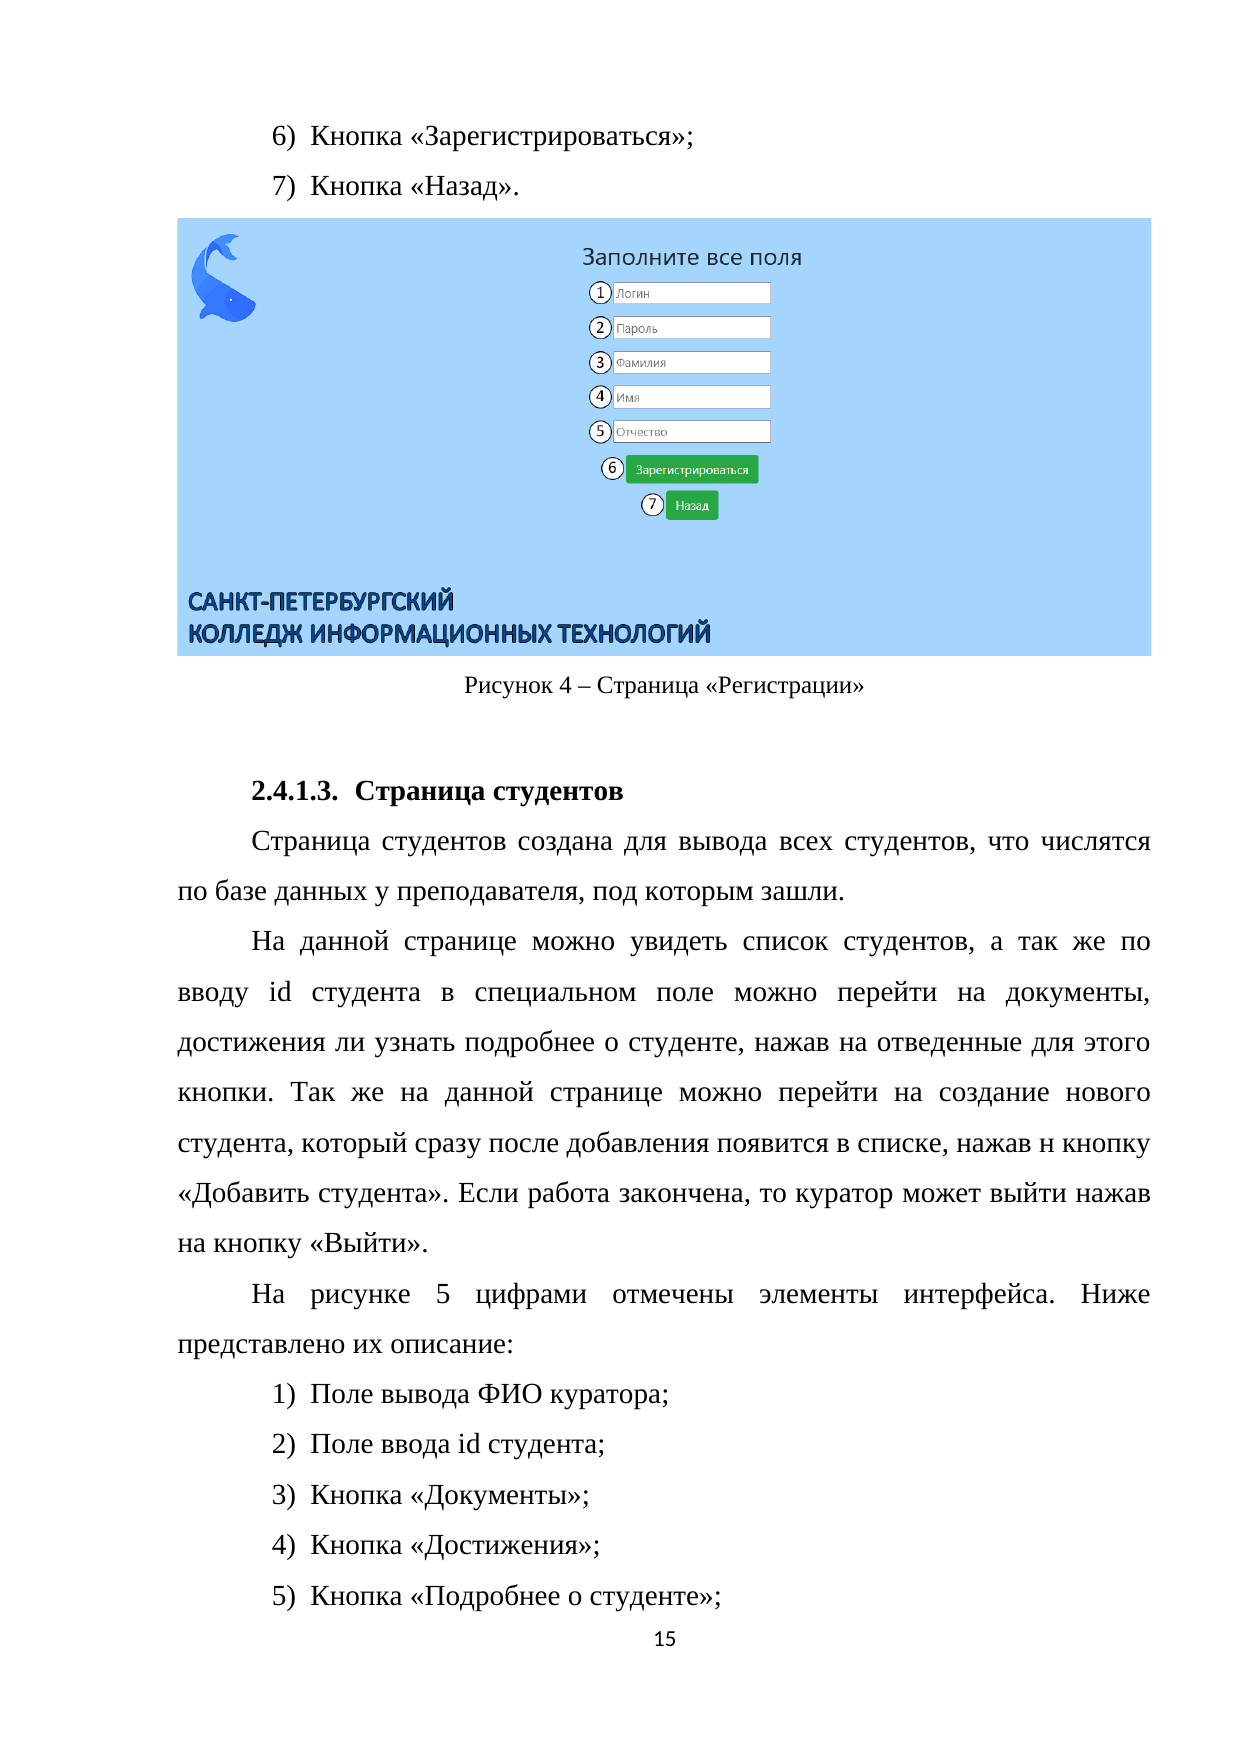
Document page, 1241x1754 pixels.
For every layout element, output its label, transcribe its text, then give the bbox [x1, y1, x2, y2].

list Кнопка «Зарегистрироваться»; [177, 118, 1152, 152]
list Кнопка «Назад». [177, 168, 1152, 202]
text Страница студентов создана для вывода всех студентов, что числятся по базе данных у преподавателя, под которым зашли. [177, 823, 1152, 907]
text На рисунке 5 цифрами отмечены элементы интерфейса. Ниже представлено их описание: [177, 1276, 1152, 1359]
picture [177, 218, 1152, 656]
list Поле ввода id студента; [177, 1427, 1152, 1460]
text На данной странице можно увидеть список студентов, а так же по вводу id студента в специальном поле можно перейти на документы, достижения ли узнать подробнее о студенте, нажав на отведенные для этого кнопки. Так же на данной странице можно перейти на создание нового студента, который сразу после добавления появится в списке, нажав н кнопку «Добавить студента». Если работа закончена, то куратор может выйти нажав на кнопку «Выйти». [177, 923, 1152, 1259]
text Рисунок 4 – Страница «Регистрации» [177, 670, 1152, 699]
list Поле вывода ФИО куратора; [177, 1376, 1152, 1410]
list Кнопка «Документы»; [177, 1477, 1152, 1511]
list Кнопка «Подробнее о студенте»; [177, 1578, 1152, 1611]
list Страница студентов [177, 773, 1152, 806]
list Кнопка «Достижения»; [177, 1527, 1152, 1561]
